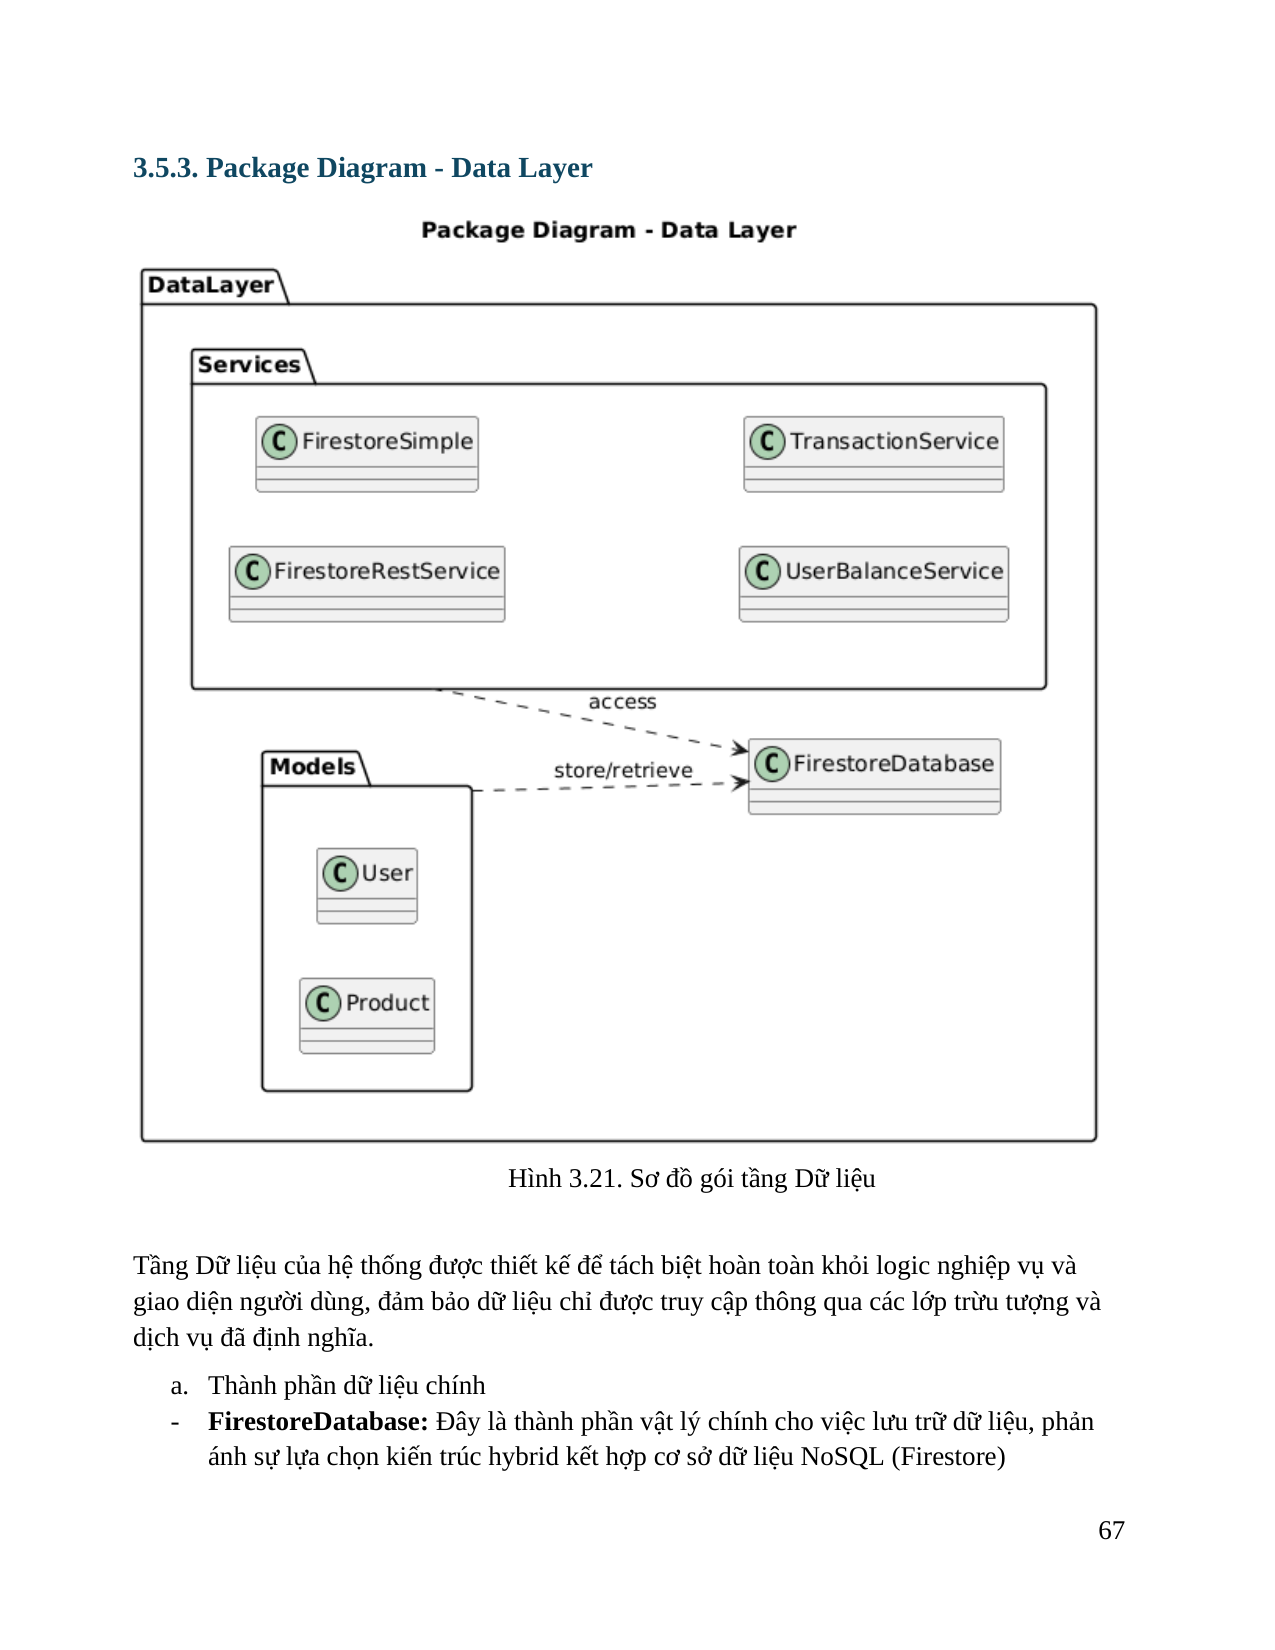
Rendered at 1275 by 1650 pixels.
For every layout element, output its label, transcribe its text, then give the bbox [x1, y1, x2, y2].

list Thành phần dữ liệu chính [170, 1369, 1125, 1400]
text Hình 3.21. Sơ đồ gói tầng Dữ liệu [433, 1162, 1125, 1193]
picture [132, 202, 1105, 1150]
text Tầng Dữ liệu của hệ thống được thiết kế để tách biệt hoàn toàn khỏi logic nghiệp vụ và giao diện người dùng, đảm bảo dữ liệu chỉ được truy cập thông qua các lớp trừu tượng và dịch vụ đã định nghĩa. [133, 1249, 1125, 1352]
list FirestoreDatabase: Đây là thành phần vật lý chính cho việc lưu trữ dữ liệu, phản ánh sự lựa chọn kiến trúc hybrid kết hợp cơ sở dữ liệu NoSQL (Firestore) [170, 1405, 1125, 1472]
subtitle 3.5.3. Package Diagram - Data Layer [133, 150, 1125, 183]
